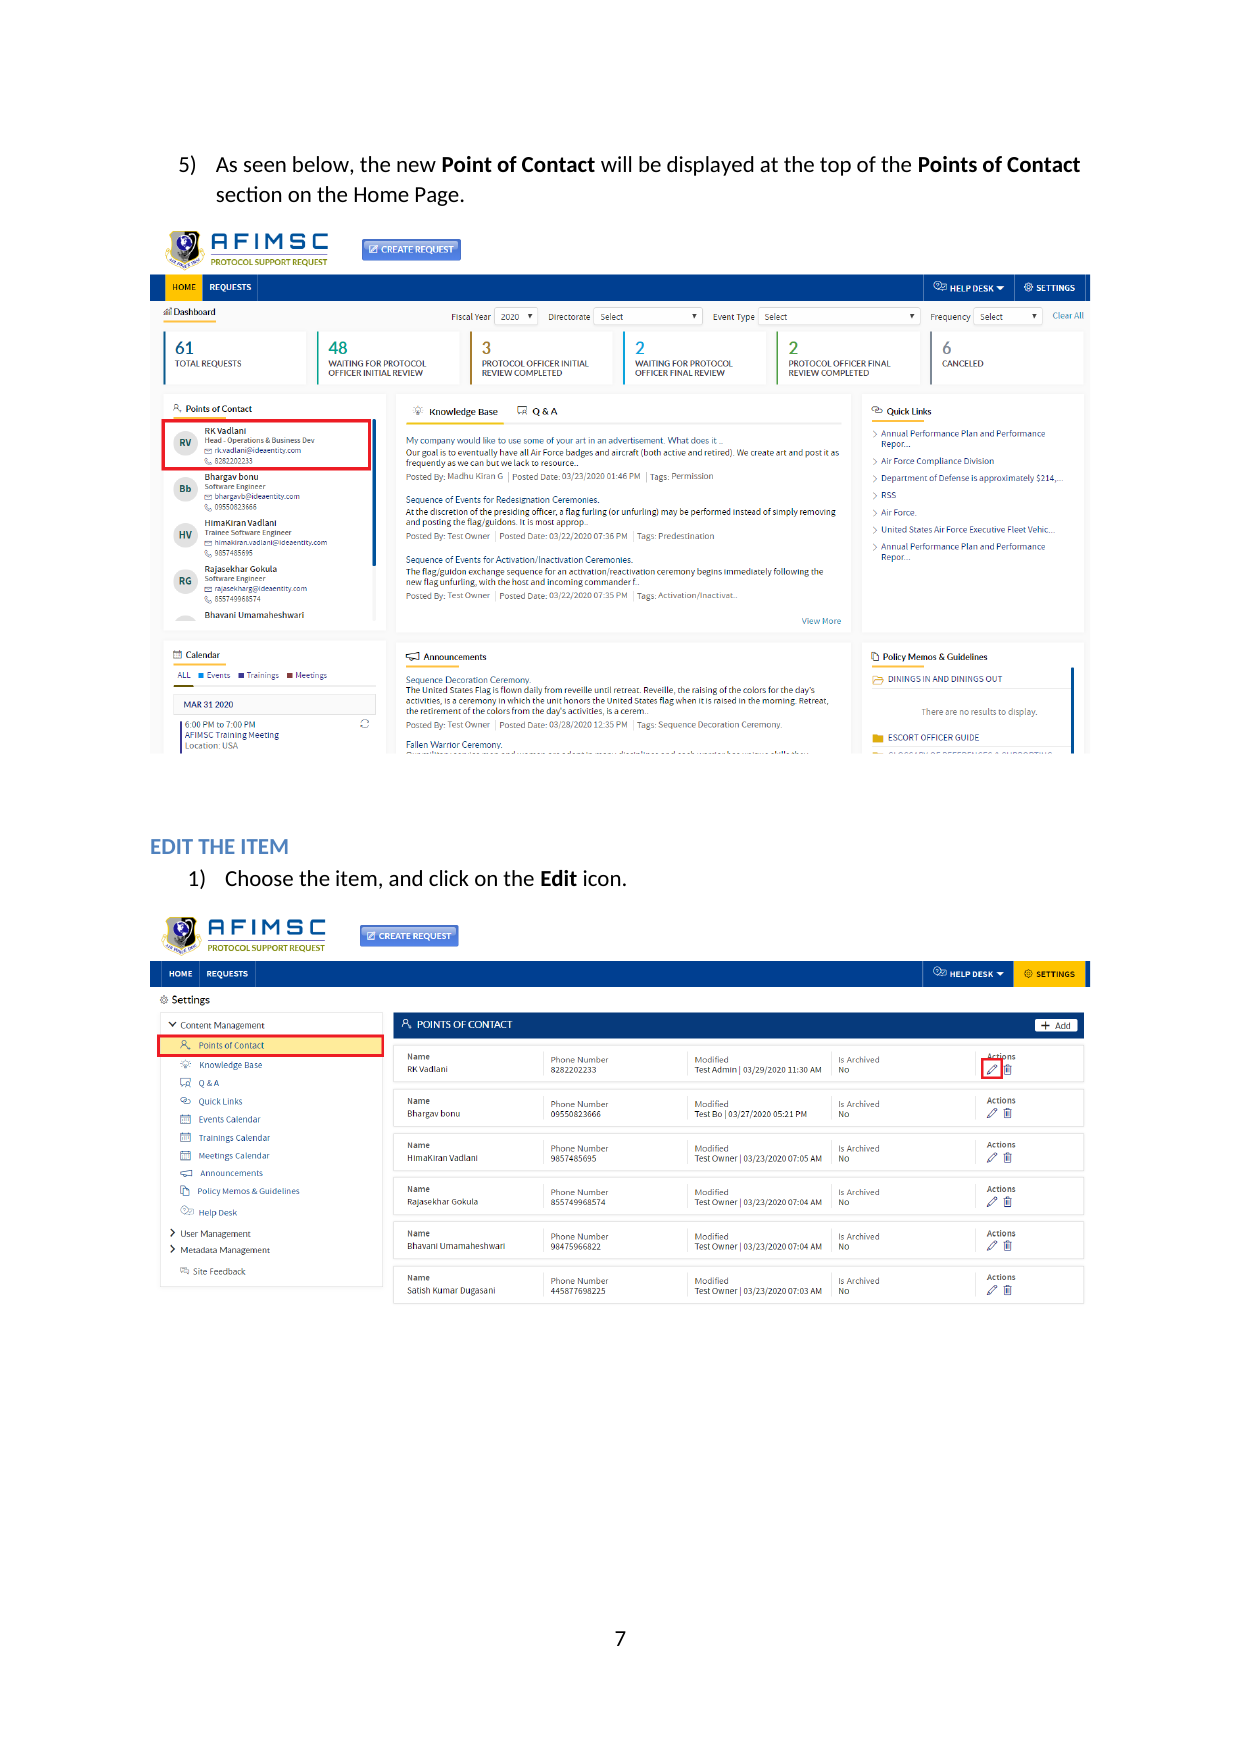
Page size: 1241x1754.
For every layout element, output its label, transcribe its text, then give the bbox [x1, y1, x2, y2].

list Choose the item, and click on the Edit icon. [187, 864, 1090, 892]
subtitle EDIT THE ITEM [150, 832, 1090, 860]
picture [150, 911, 1091, 1312]
list As seen below, the new Point of Contact will be displayed at the top of the Points of Contact section on the Home Page. [178, 150, 1090, 208]
picture [150, 227, 1091, 754]
